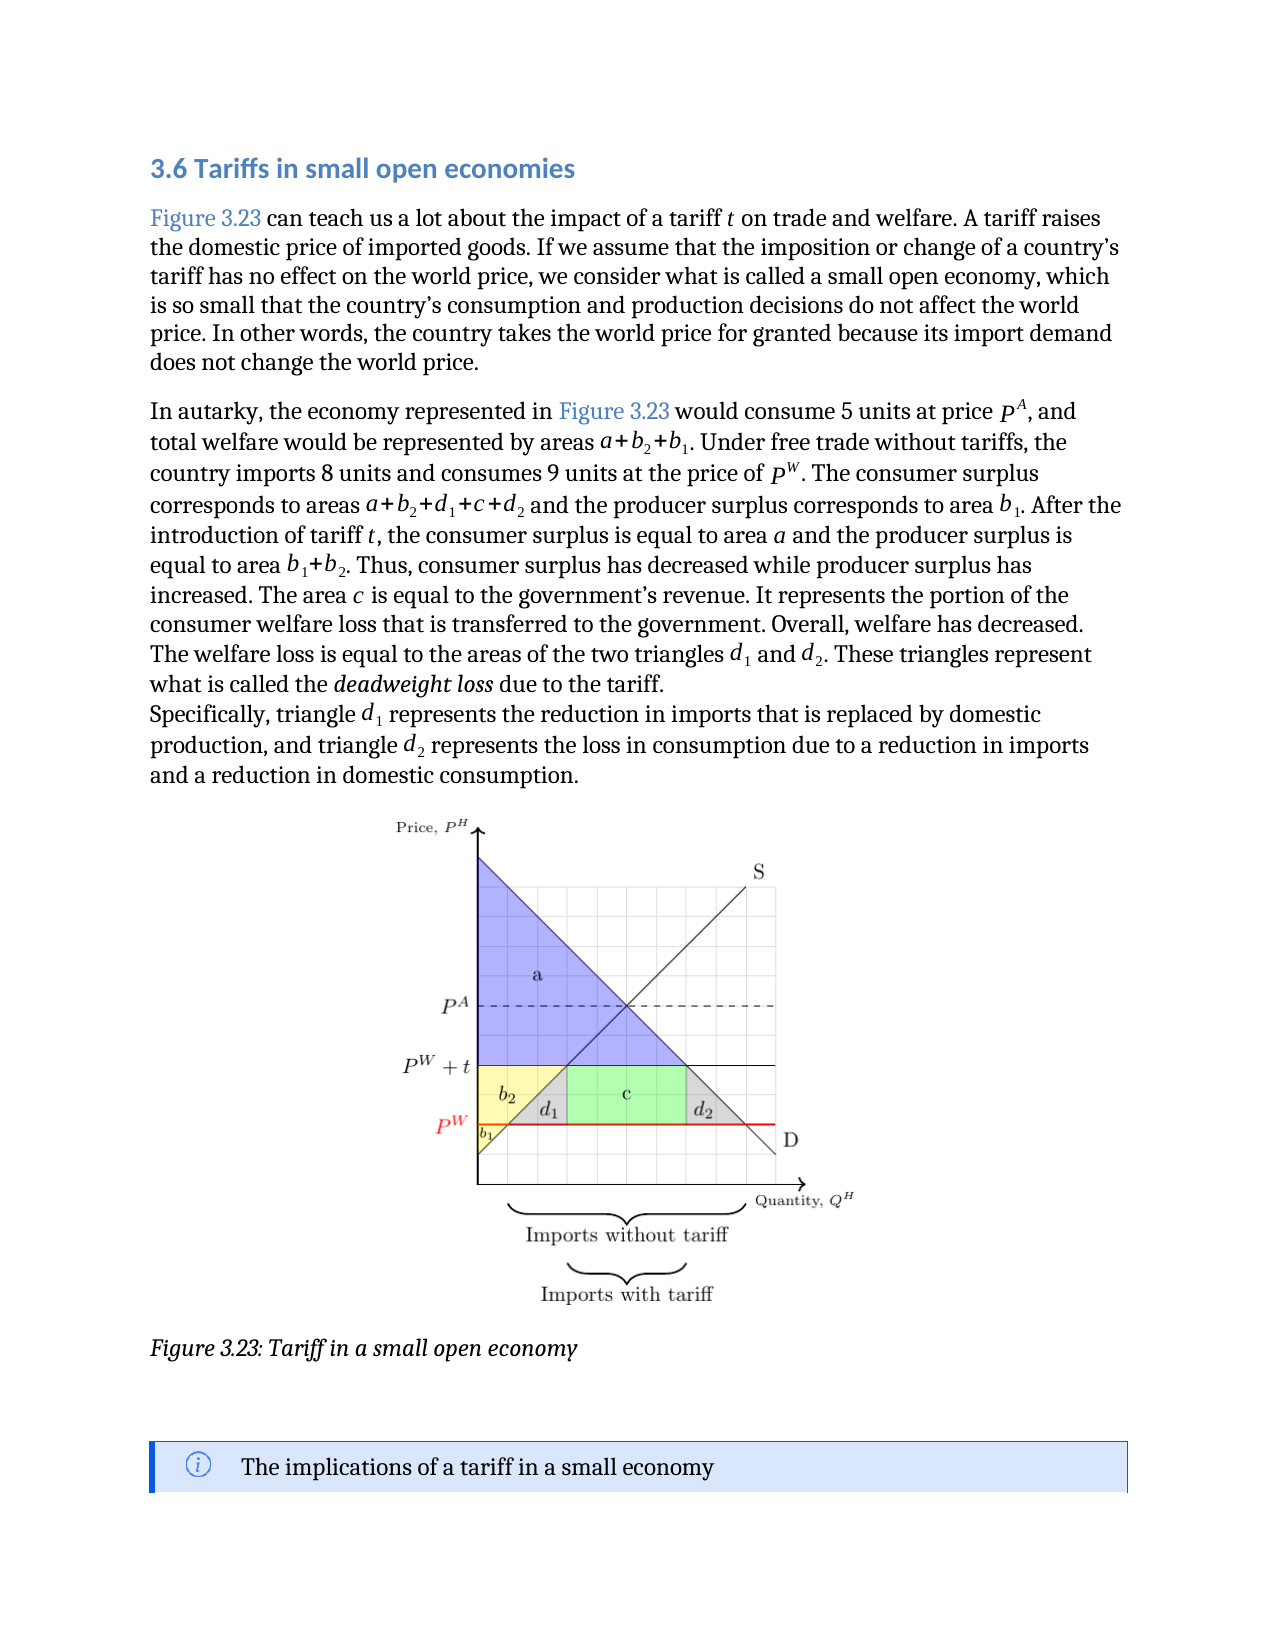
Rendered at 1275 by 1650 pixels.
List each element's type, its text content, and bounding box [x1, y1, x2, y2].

table_header Figure 3.23: Tariff in a small open economy [139, 809, 1114, 1375]
picture [389, 812, 864, 1313]
table_header The implications of a tariff in a small economy [155, 1442, 1127, 1492]
text Figure 3.23 can teach us a lot about the impact of a tariff on trade and welfare. A tariff raises the domestic price of imported goods. If we assume that the imposition or change of a country’s tariff has no effect on the world price, we consider what is called a small open economy, which is so small that the country’s consumption and production decisions do not affect the world price. In other words, the country takes the world price for granted because its import demand does not change the world price. [150, 204, 1125, 377]
subtitle 3.6 Tariffs in small open economies [150, 150, 1125, 186]
text In autarky, the economy represented in Figure 3.23 would consume 5 units at price , and total welfare would be represented by areas . Under free trade without tariffs, the country imports 8 units and consumes 9 units at the price of . The consumer surplus corresponds to areas and the producer surplus corresponds to area . After the introduction of tariff , the consumer surplus is equal to area and the producer surplus is equal to area . Thus, consumer surplus has decreased while producer surplus has increased. The area is equal to the government’s revenue. It represents the portion of the consumer welfare loss that is transferred to the government. Overall, welfare has decreased. The welfare loss is equal to the areas of the two triangles and . These triangles represent what is called the deadweight loss due to the tariff. Specifically, triangle represents the reduction in imports that is replaced by domestic production, and triangle represents the loss in consumption due to a reduction in imports and a reduction in domestic consumption. [150, 396, 1125, 790]
picture [186, 1451, 211, 1477]
